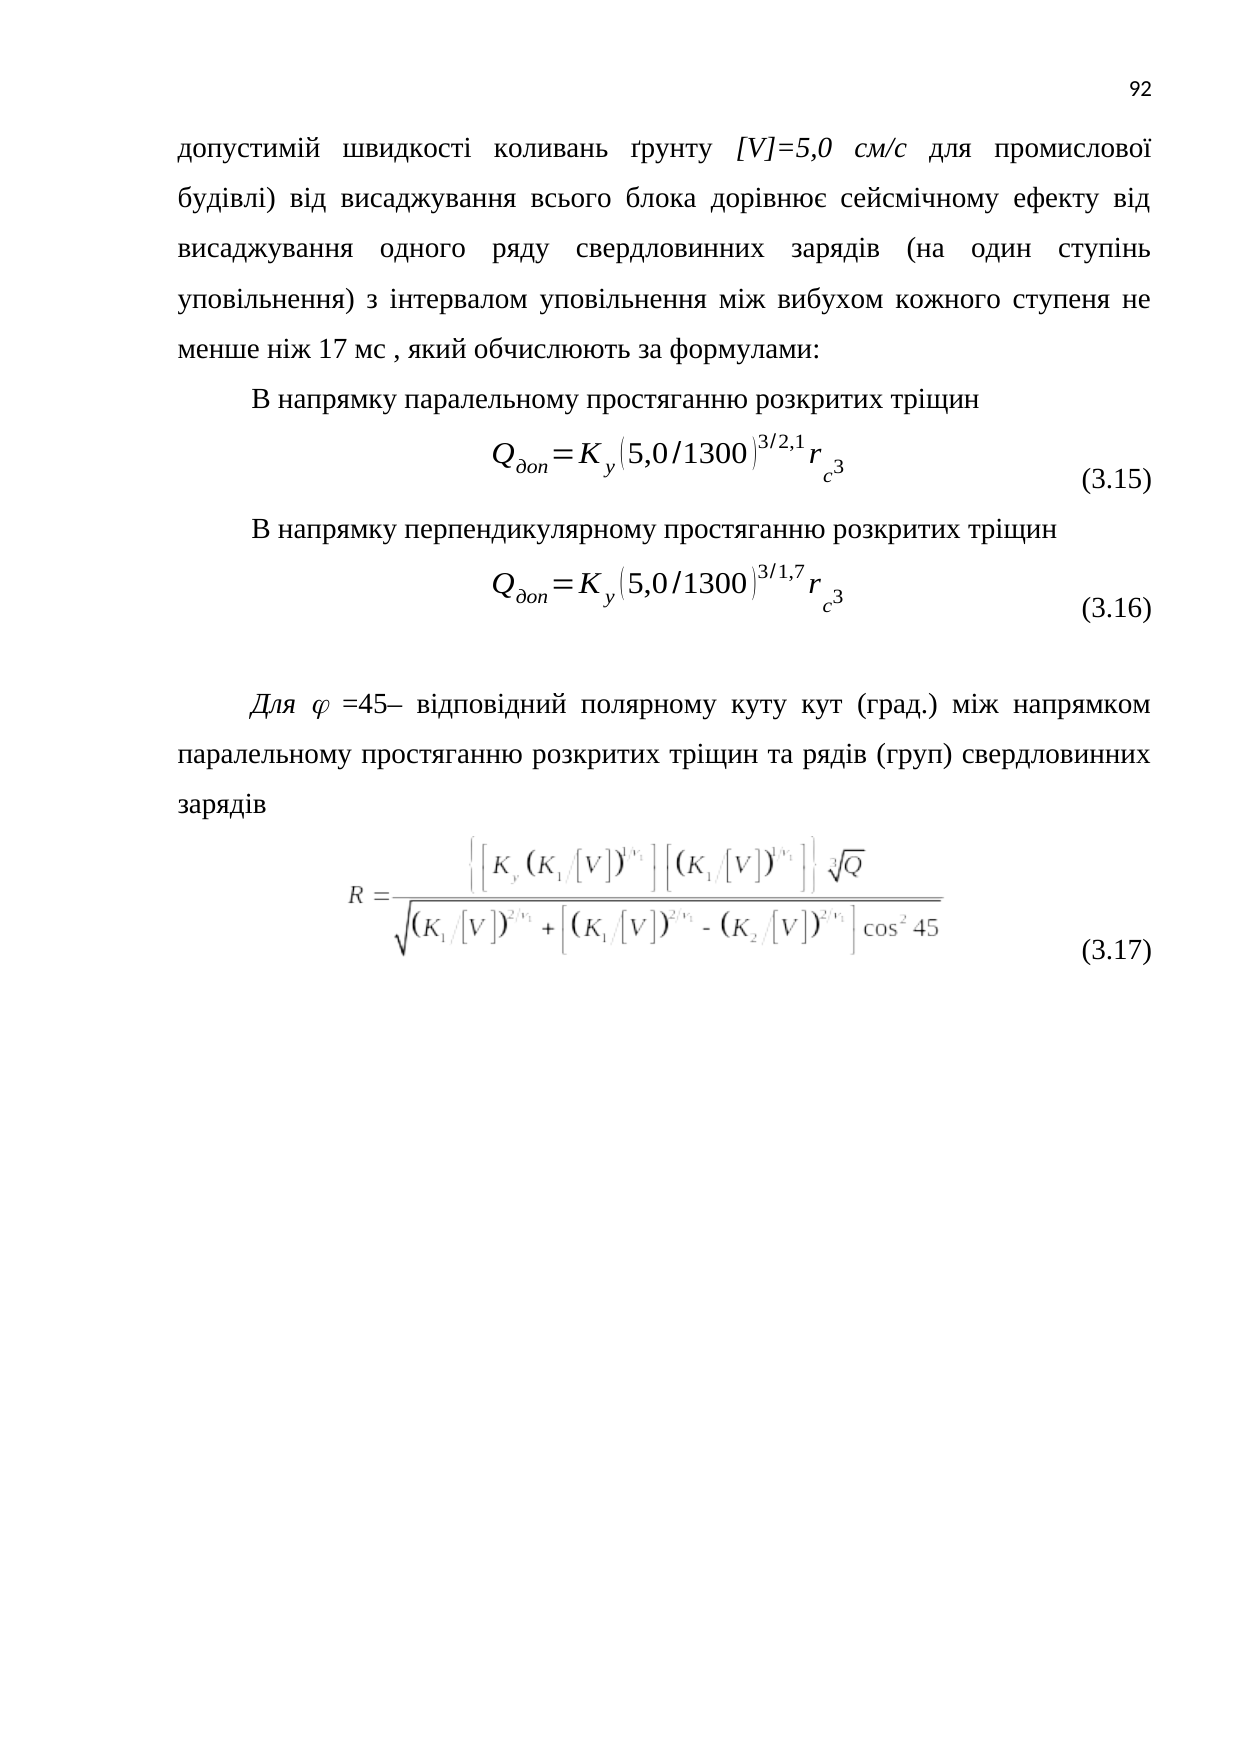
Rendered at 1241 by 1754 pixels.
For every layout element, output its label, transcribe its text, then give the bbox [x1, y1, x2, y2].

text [177, 130, 1152, 364]
text В напрямку паралельному простяганню розкритих тріщин [177, 381, 1152, 415]
text В напрямку перпендикулярному простяганню розкритих тріщин [177, 511, 1152, 545]
text (3.17) [177, 837, 1152, 966]
text Для =45– відповідний полярному куту кут (град.) між напрямком паралельному простяганню розкритих тріщин та рядів (груп) свердловинних зарядів [177, 686, 1152, 820]
text (3.15) [177, 432, 1152, 494]
text (3.16) [177, 561, 1152, 624]
